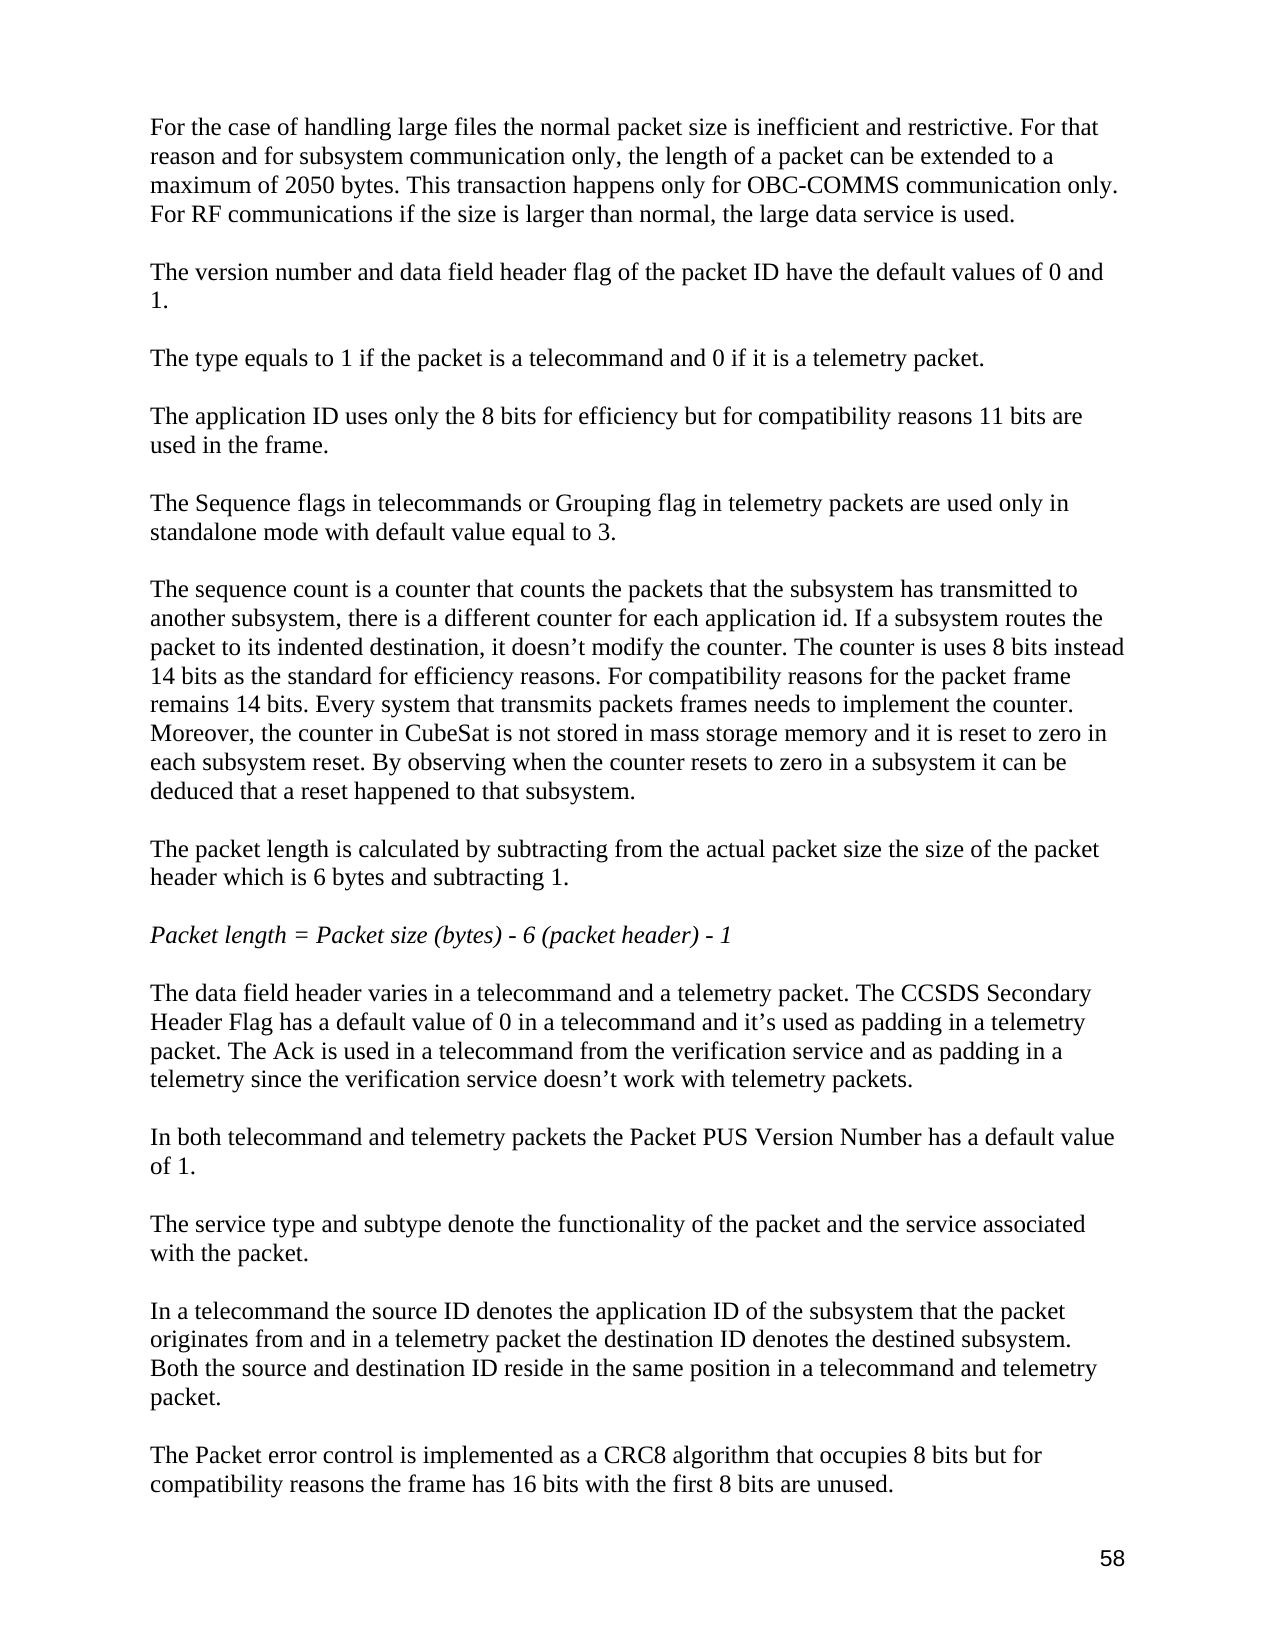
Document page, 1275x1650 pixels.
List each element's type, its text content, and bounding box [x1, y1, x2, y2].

text The sequence count is a counter that counts the packets that the subsystem has transmitted to another subsystem, there is a different counter for each application id. If a subsystem routes the packet to its indented destination, it doesn’t modify the counter. The counter is uses 8 bits instead 14 bits as the standard for efficiency reasons. For compatibility reasons for the packet frame remains 14 bits. Every system that transmits packets frames needs to implement the counter. Moreover, the counter in CubeSat is not stored in mass storage memory and it is reset to zero in each subsystem reset. By observing when the counter resets to zero in a subsystem it can be deduced that a reset happened to that subsystem. [150, 574, 1125, 804]
text The version number and data field header flag of the packet ID have the default values of 0 and 1. [150, 257, 1125, 314]
text In a telecommand the source ID denotes the application ID of the subsystem that the packet originates from and in a telemetry packet the destination ID denotes the destined subsystem. Both the source and destination ID reside in the same position in a telecommand and telemetry packet. [150, 1296, 1125, 1411]
text The service type and subtype denote the functionality of the packet and the service associated with the packet. [150, 1209, 1125, 1267]
text The packet length is calculated by subtracting from the actual packet size the size of the packet header which is 6 bytes and subtracting 1. [150, 834, 1125, 891]
text The application ID uses only the 8 bits for efficiency but for compatibility reasons 11 bits are used in the frame. [150, 401, 1125, 459]
text The data field header varies in a telecommand and a telemetry packet. The CCSDS Secondary Header Flag has a default value of 0 in a telecommand and it’s used as padding in a telemetry packet. The Ack is used in a telecommand from the verification service and as padding in a telemetry since the verification service doesn’t work with telemetry packets. [150, 978, 1125, 1093]
text Packet length = Packet size (bytes) - 6 (packet header) - 1 [150, 920, 1125, 949]
text The Packet error control is implemented as a CRC8 algorithm that occupies 8 bits but for compatibility reasons the frame has 16 bits with the first 8 bits are unused. [150, 1440, 1125, 1497]
text For the case of handling large files the normal packet size is inefficient and restrictive. For that reason and for subsystem communication only, the length of a packet can be extended to a maximum of 2050 bytes. This transaction happens only for OBC-COMMS communication only. For RF communications if the size is larger than normal, the large data service is used. [150, 112, 1125, 227]
text The Sequence flags in telecommands or Grouping flag in telemetry packets are used only in standalone mode with default value equal to 3. [150, 488, 1125, 545]
text The type equals to 1 if the packet is a telecommand and 0 if it is a telemetry packet. [150, 343, 1125, 372]
text In both telecommand and telemetry packets the Packet PUS Version Number has a default value of 1. [150, 1122, 1125, 1180]
